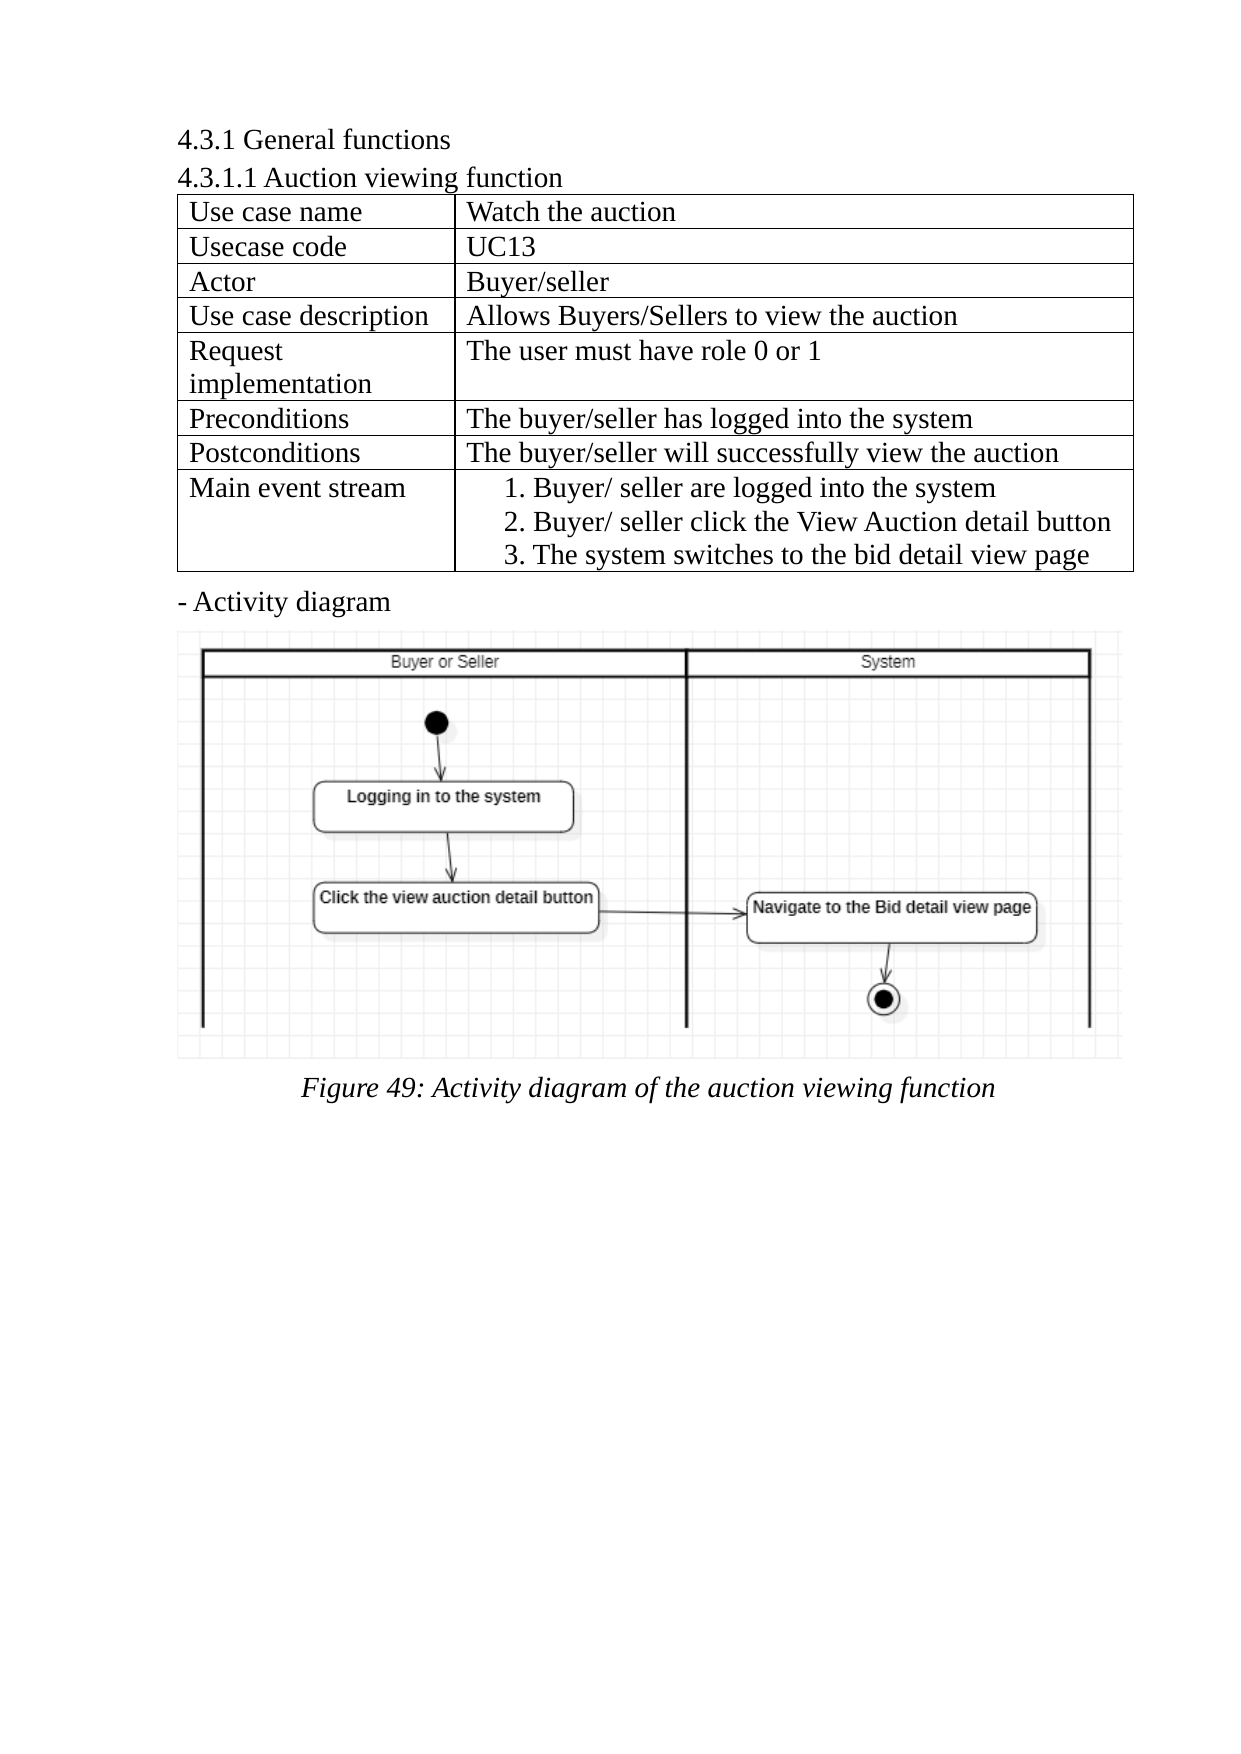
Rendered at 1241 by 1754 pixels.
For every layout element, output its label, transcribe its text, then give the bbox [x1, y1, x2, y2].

table_cell Usecase code [178, 229, 454, 263]
table_cell UC13 [456, 229, 1133, 263]
table_cell Use case description [178, 298, 454, 332]
table_cell Preconditions [178, 401, 454, 434]
text - Activity diagram [177, 584, 1122, 618]
subtitle 4.3.1 General functions [177, 122, 1122, 156]
table_header Use case name [178, 195, 454, 228]
text Figure 49: Activity diagram of the auction viewing function [177, 1071, 1122, 1104]
table_cell The buyer/seller will successfully view the auction [456, 436, 1133, 469]
table_cell Request implementation [178, 333, 454, 400]
picture [177, 630, 1123, 1059]
table_cell The buyer/seller has logged into the system [456, 401, 1133, 434]
table_cell Actor [178, 264, 454, 297]
table_header Watch the auction [456, 195, 1133, 228]
table_cell 1. Buyer/ seller are logged into the system 2. Buyer/ seller click the View Auction detail button 3. The system switches to the bid detail view page [456, 470, 1133, 571]
table_cell The user must have role 0 or 1 [456, 333, 1133, 400]
table_cell Postconditions [178, 436, 454, 469]
table_cell Buyer/seller [456, 264, 1133, 297]
table_cell Allows Buyers/Sellers to view the auction [456, 298, 1133, 332]
table_cell Main event stream [178, 470, 454, 571]
subtitle 4.3.1.1 Auction viewing function [177, 160, 1122, 193]
